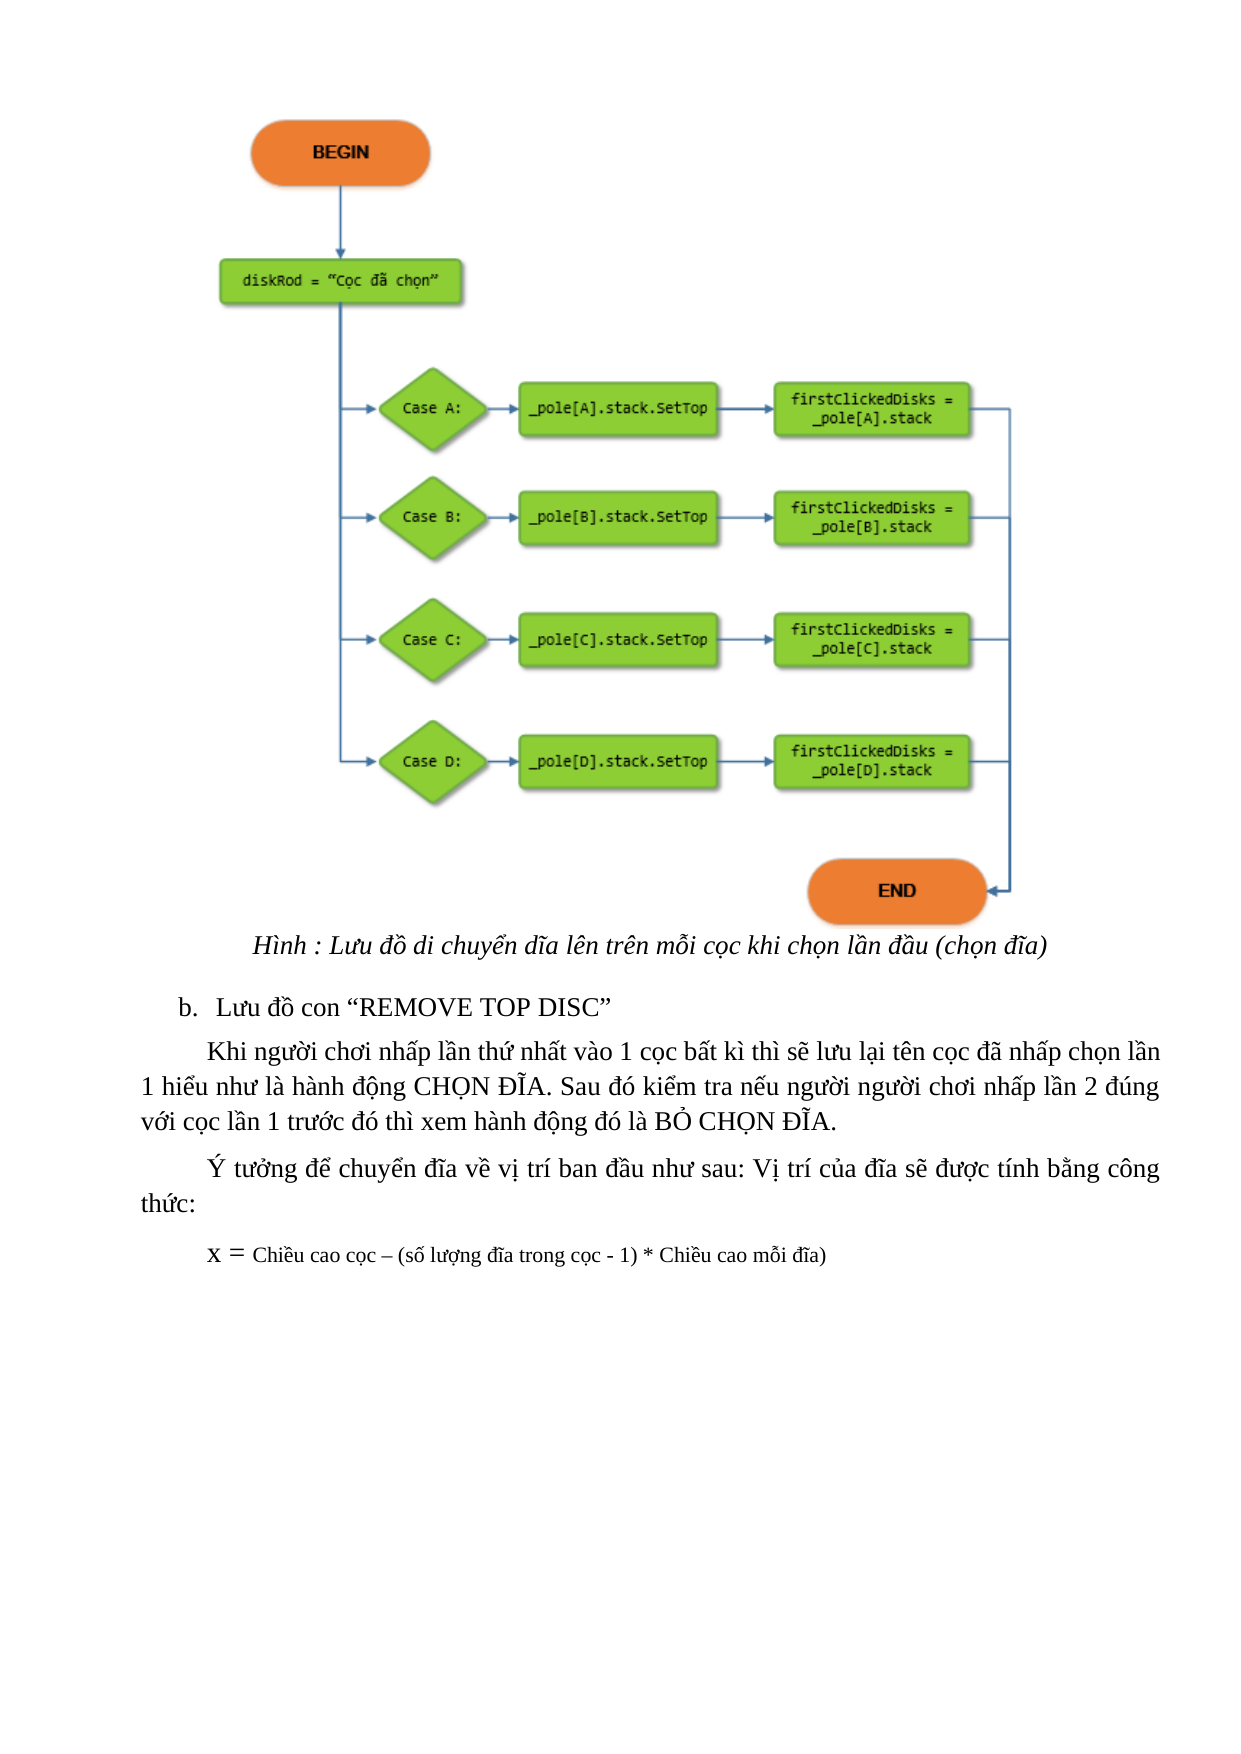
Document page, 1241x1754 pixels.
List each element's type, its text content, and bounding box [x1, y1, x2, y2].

list Ý tưởng để chuyển đĩa về vị trí ban đầu như sau: Vị trí của đĩa sẽ được tính bằng công thức: [141, 1152, 1162, 1219]
list Khi người chơi nhấp lần thứ nhất vào 1 cọc bất kì thì sẽ lưu lại tên cọc đã nhấp chọn lần 1 hiểu như là hành động CHỌN ĐĨA. Sau đó kiểm tra nếu người người chơi nhấp lần 2 đúng với cọc lần 1 trước đó thì xem hành động đó là BỎ CHỌN ĐĨA. [141, 1035, 1162, 1136]
picture [140, 118, 1125, 929]
list Lưu đồ con “REMOVE TOP DISC” [178, 991, 1162, 1022]
list x = Chiều cao cọc – (số lượng đĩa trong cọc - 1) * Chiều cao mỗi đĩa) [141, 1235, 1162, 1269]
text Hình : Lưu đồ di chuyển dĩa lên trên mỗi cọc khi chọn lần đầu (chọn đĩa) [141, 929, 1162, 960]
